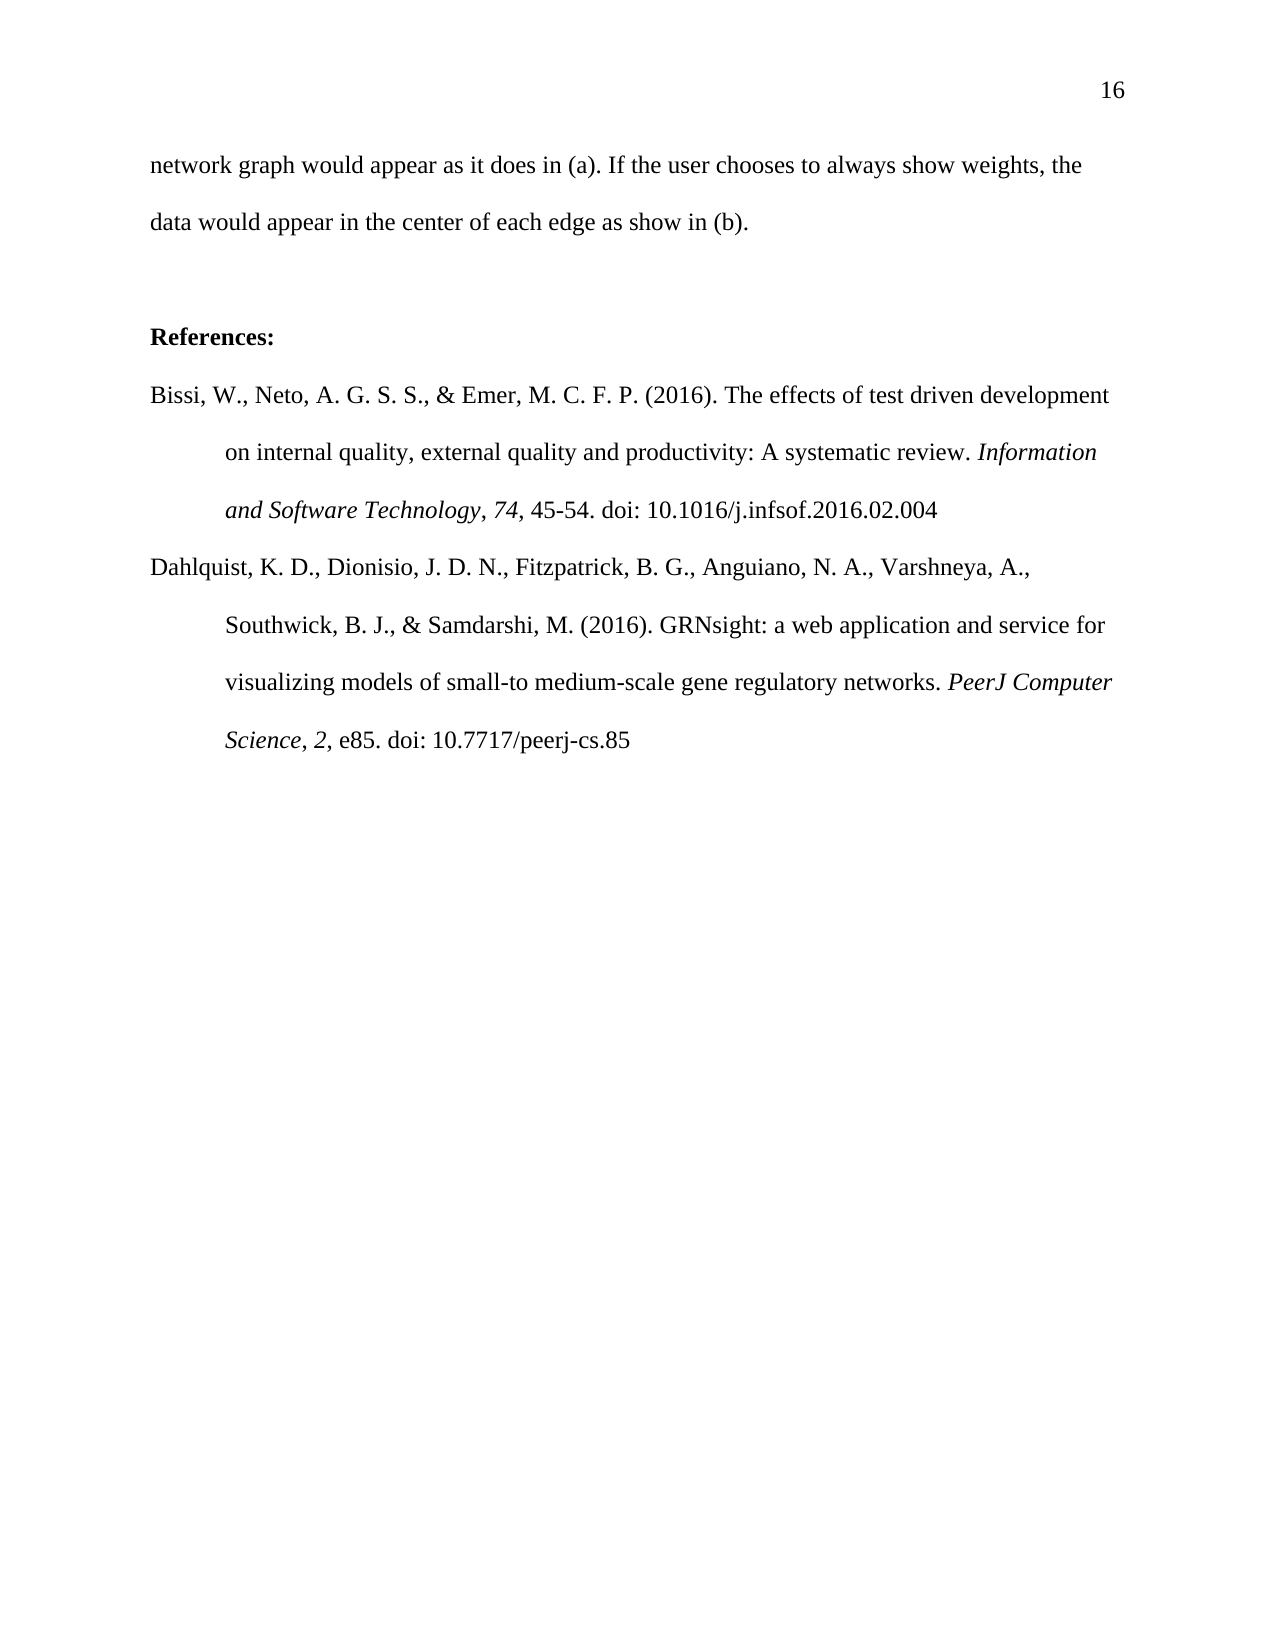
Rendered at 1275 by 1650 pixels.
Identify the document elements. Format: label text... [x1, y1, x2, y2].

text References: [150, 322, 1125, 351]
text Dahlquist, K. D., Dionisio, J. D. N., Fitzpatrick, B. G., Anguiano, N. A., Varshneya, A., Southwick, B. J., & Samdarshi, M. (2016). GRNsight: a web application and service for visualizing models of small-to medium-scale gene regulatory networks. PeerJ Computer Science, 2, e85. doi: 10.7717/peerj-cs.85 [150, 552, 1125, 754]
text Bissi, W., Neto, A. G. S. S., & Emer, M. C. F. P. (2016). The effects of test driven development on internal quality, external quality and productivity: A systematic review. Information and Software Technology, 74, 45-54. doi: 10.1016/j.infsof.2016.02.004 [150, 380, 1125, 524]
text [150, 150, 1125, 236]
